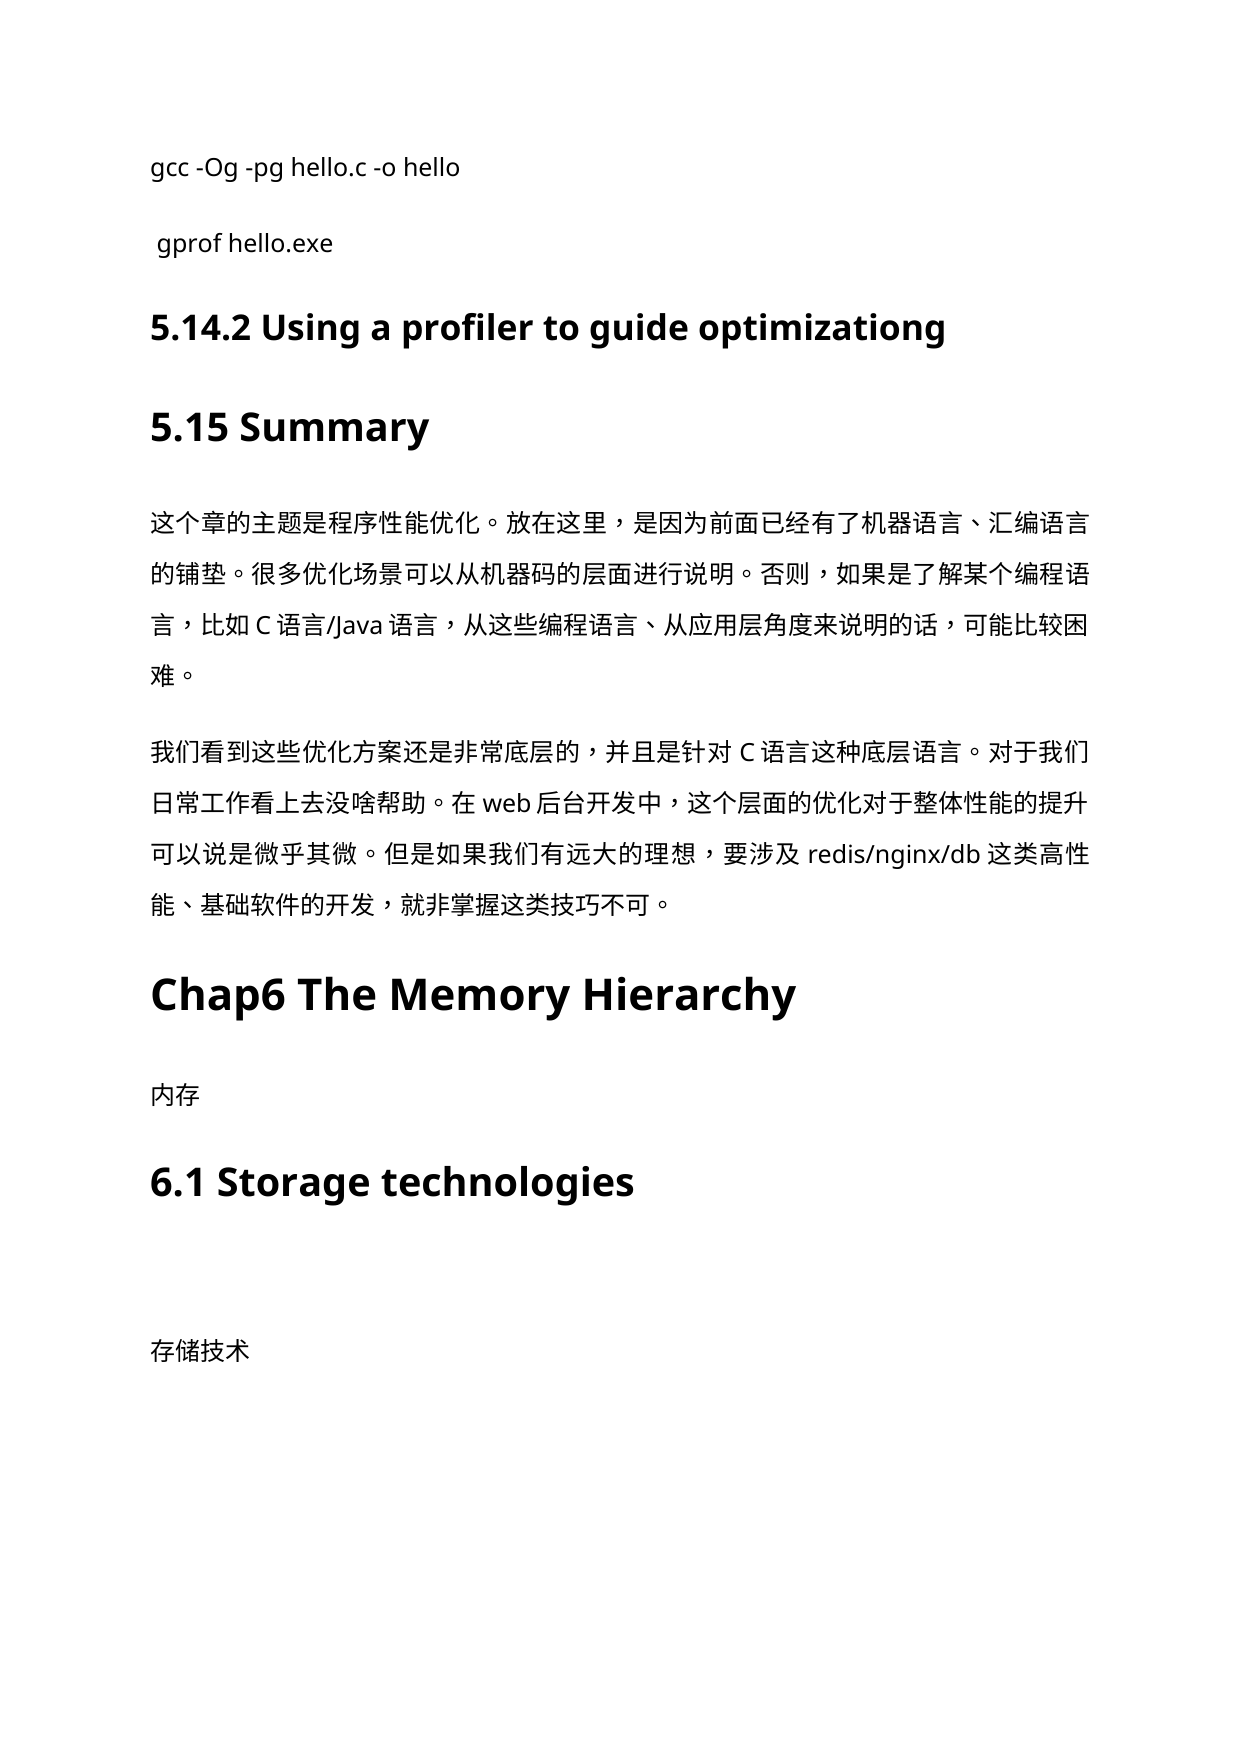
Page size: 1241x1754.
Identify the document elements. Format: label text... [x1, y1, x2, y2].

text 我们看到这些优化方案还是非常底层的，并且是针对C语言这种底层语言。对于我们日常工作看上去没啥帮助。在web后台开发中，这个层面的优化对于整体性能的提升可以说是微乎其微。但是如果我们有远大的理想，要涉及redis/nginx/db这类高性能、基础软件的开发，就非掌握这类技巧不可。 [150, 734, 1090, 922]
text 这个章的主题是程序性能优化。放在这里，是因为前面已经有了机器语言、汇编语言的铺垫。很多优化场景可以从机器码的层面进行说明。否则，如果是了解某个编程语言，比如C语言/Java语言，从这些编程语言、从应用层角度来说明的话，可能比较困难。 [150, 505, 1090, 692]
subtitle 5.15 Summary [150, 399, 1090, 453]
text 内存 [150, 1078, 1090, 1112]
subtitle 6.1 Storage technologies [150, 1154, 1090, 1208]
text gcc -Og -pg hello.c -o hello [150, 150, 1090, 184]
subtitle 5.14.2 Using a profiler to guide optimizationg [150, 302, 1090, 350]
subtitle Chap6 The Memory Hierarchy [150, 964, 1090, 1023]
text 存储技术 [150, 1333, 1090, 1367]
text gprof hello.exe [150, 226, 1090, 260]
